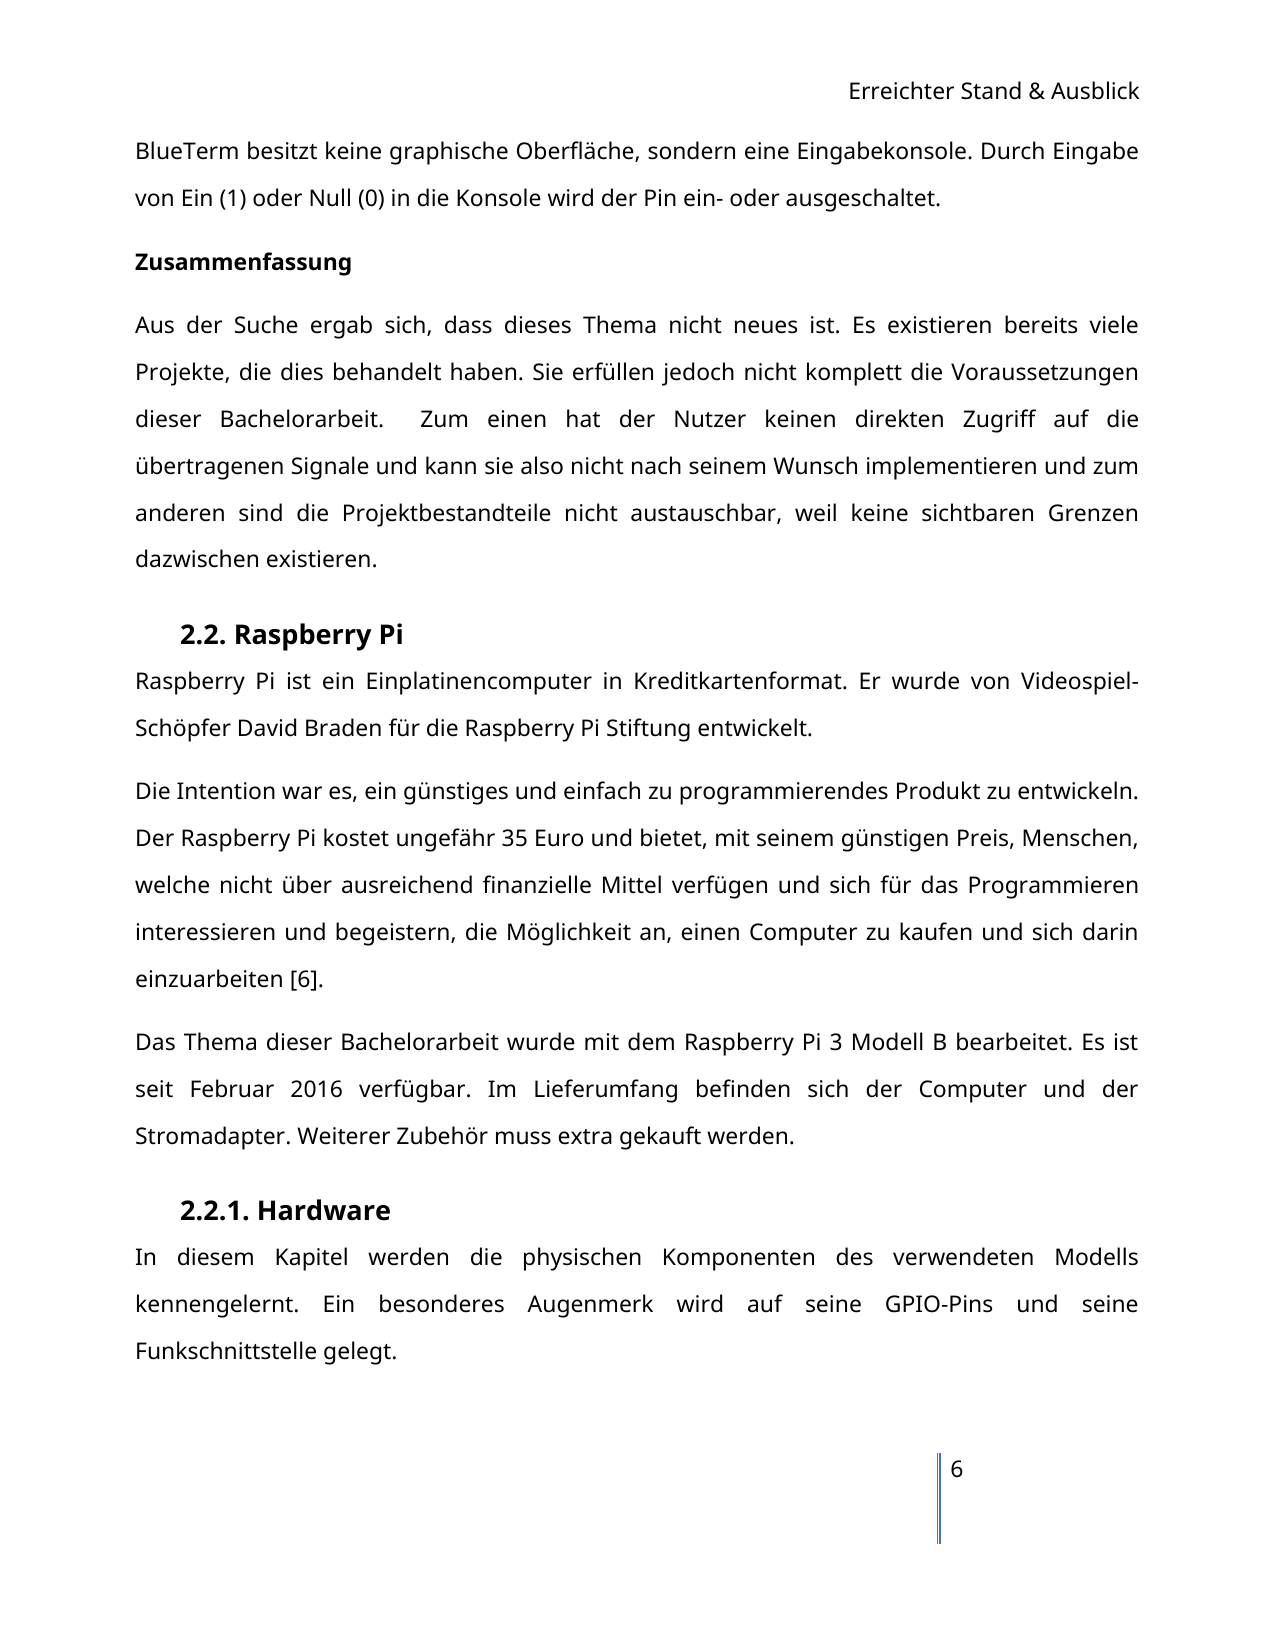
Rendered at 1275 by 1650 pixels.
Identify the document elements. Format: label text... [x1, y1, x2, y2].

text Zusammenfassung [135, 245, 1140, 277]
text Raspberry Pi ist ein Einplatinencomputer in Kreditkartenformat. Er wurde von Videospiel-Schöpfer David Braden für die Raspberry Pi Stiftung entwickelt. [135, 664, 1140, 743]
text In diesem Kapitel werden die physischen Komponenten des verwendeten Modells kennengelernt. Ein besonderes Augenmerk wird auf seine GPIO-Pins und seine Funkschnittstelle gelegt. [135, 1241, 1140, 1366]
subtitle Raspberry Pi [180, 615, 1140, 652]
text Das Thema dieser Bachelorarbeit wurde mit dem Raspberry Pi 3 Modell B bearbeitet. Es ist seit Februar 2016 verfügbar. Im Lieferumfang befinden sich der Computer und der Stromadapter. Weiterer Zubehör muss extra gekauft werden. [135, 1026, 1140, 1151]
text BlueTerm besitzt keine graphische Oberfläche, sondern eine Eingabekonsole. Durch Eingabe von Ein (1) oder Null (0) in die Konsole wird der Pin ein- oder ausgeschaltet. [135, 135, 1140, 213]
text Die Intention war es, ein günstiges und einfach zu programmierendes Produkt zu entwickeln. Der Raspberry Pi kostet ungefähr 35 Euro und bietet, mit seinem günstigen Preis, Menschen, welche nicht über ausreichend finanzielle Mittel verfügen und sich für das Programmieren interessieren und begeistern, die Möglichkeit an, einen Computer zu kaufen und sich darin einzuarbeiten . [135, 775, 1140, 994]
subtitle Hardware [180, 1192, 1140, 1228]
text Aus der Suche ergab sich, dass dieses Thema nicht neues ist. Es existieren bereits viele Projekte, die dies behandelt haben. Sie erfüllen jedoch nicht komplett die Voraussetzungen dieser Bachelorarbeit. Zum einen hat der Nutzer keinen direkten Zugriff auf die übertragenen Signale und kann sie also nicht nach seinem Wunsch implementieren und zum anderen sind die Projektbestandteile nicht austauschbar, weil keine sichtbaren Grenzen dazwischen existieren. [135, 309, 1140, 574]
